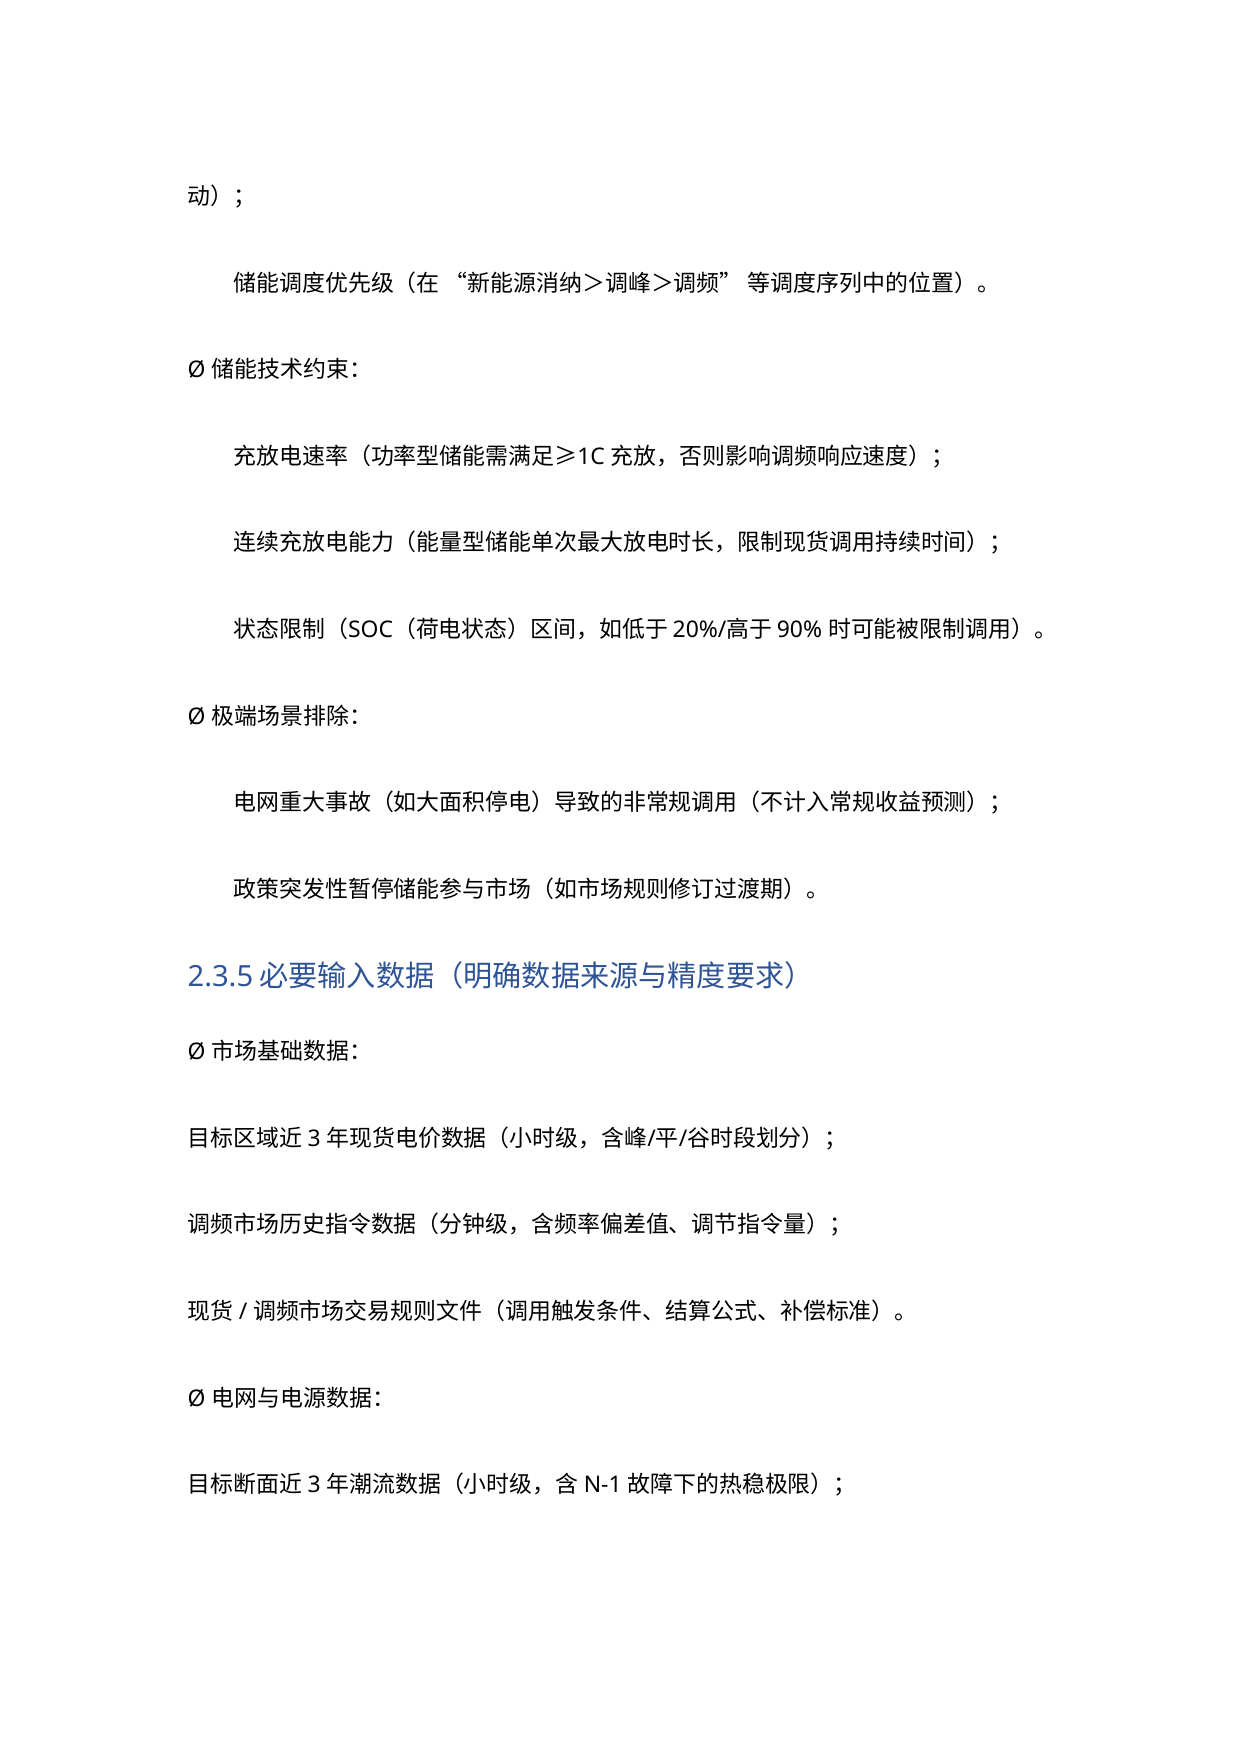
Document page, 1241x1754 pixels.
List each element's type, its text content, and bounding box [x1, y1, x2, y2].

text Ø 市场基础数据： [187, 1017, 1053, 1082]
text 调频市场历史指令数据（分钟级，含频率偏差值、调节指令量）； [187, 1190, 1053, 1255]
text 现货 / 调频市场交易规则文件（调用触发条件、结算公式、补偿标准）。 [187, 1277, 1053, 1342]
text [187, 162, 1053, 227]
text Ø 储能技术约束： [187, 335, 1053, 400]
text 储能调度优先级（在 “新能源消纳＞调峰＞调频” 等调度序列中的位置）。 [187, 248, 1053, 313]
text 目标区域近 3 年现货电价数据（小时级，含峰/平/谷时段划分）； [187, 1104, 1053, 1169]
text 政策突发性暂停储能参与市场（如市场规则修订过渡期）。 [187, 855, 1053, 920]
text 状态限制（SOC（荷电状态）区间，如低于20%/高于90% 时可能被限制调用）。 [187, 595, 1053, 660]
text 目标断面近 3 年潮流数据（小时级，含 N-1 故障下的热稳极限）； [187, 1450, 1053, 1515]
text 连续充放电能力（能量型储能单次最大放电时长，限制现货调用持续时间）； [187, 508, 1053, 573]
text 电网重大事故（如大面积停电）导致的非常规调用（不计入常规收益预测）； [187, 768, 1053, 833]
text Ø 电网与电源数据： [187, 1363, 1053, 1428]
text 充放电速率（功率型储能需满足≥1C 充放，否则影响调频响应速度）； [187, 422, 1053, 487]
text Ø 极端场景排除： [187, 682, 1053, 747]
subtitle 2.3.5必要输入数据（明确数据来源与精度要求） [187, 941, 1053, 1006]
